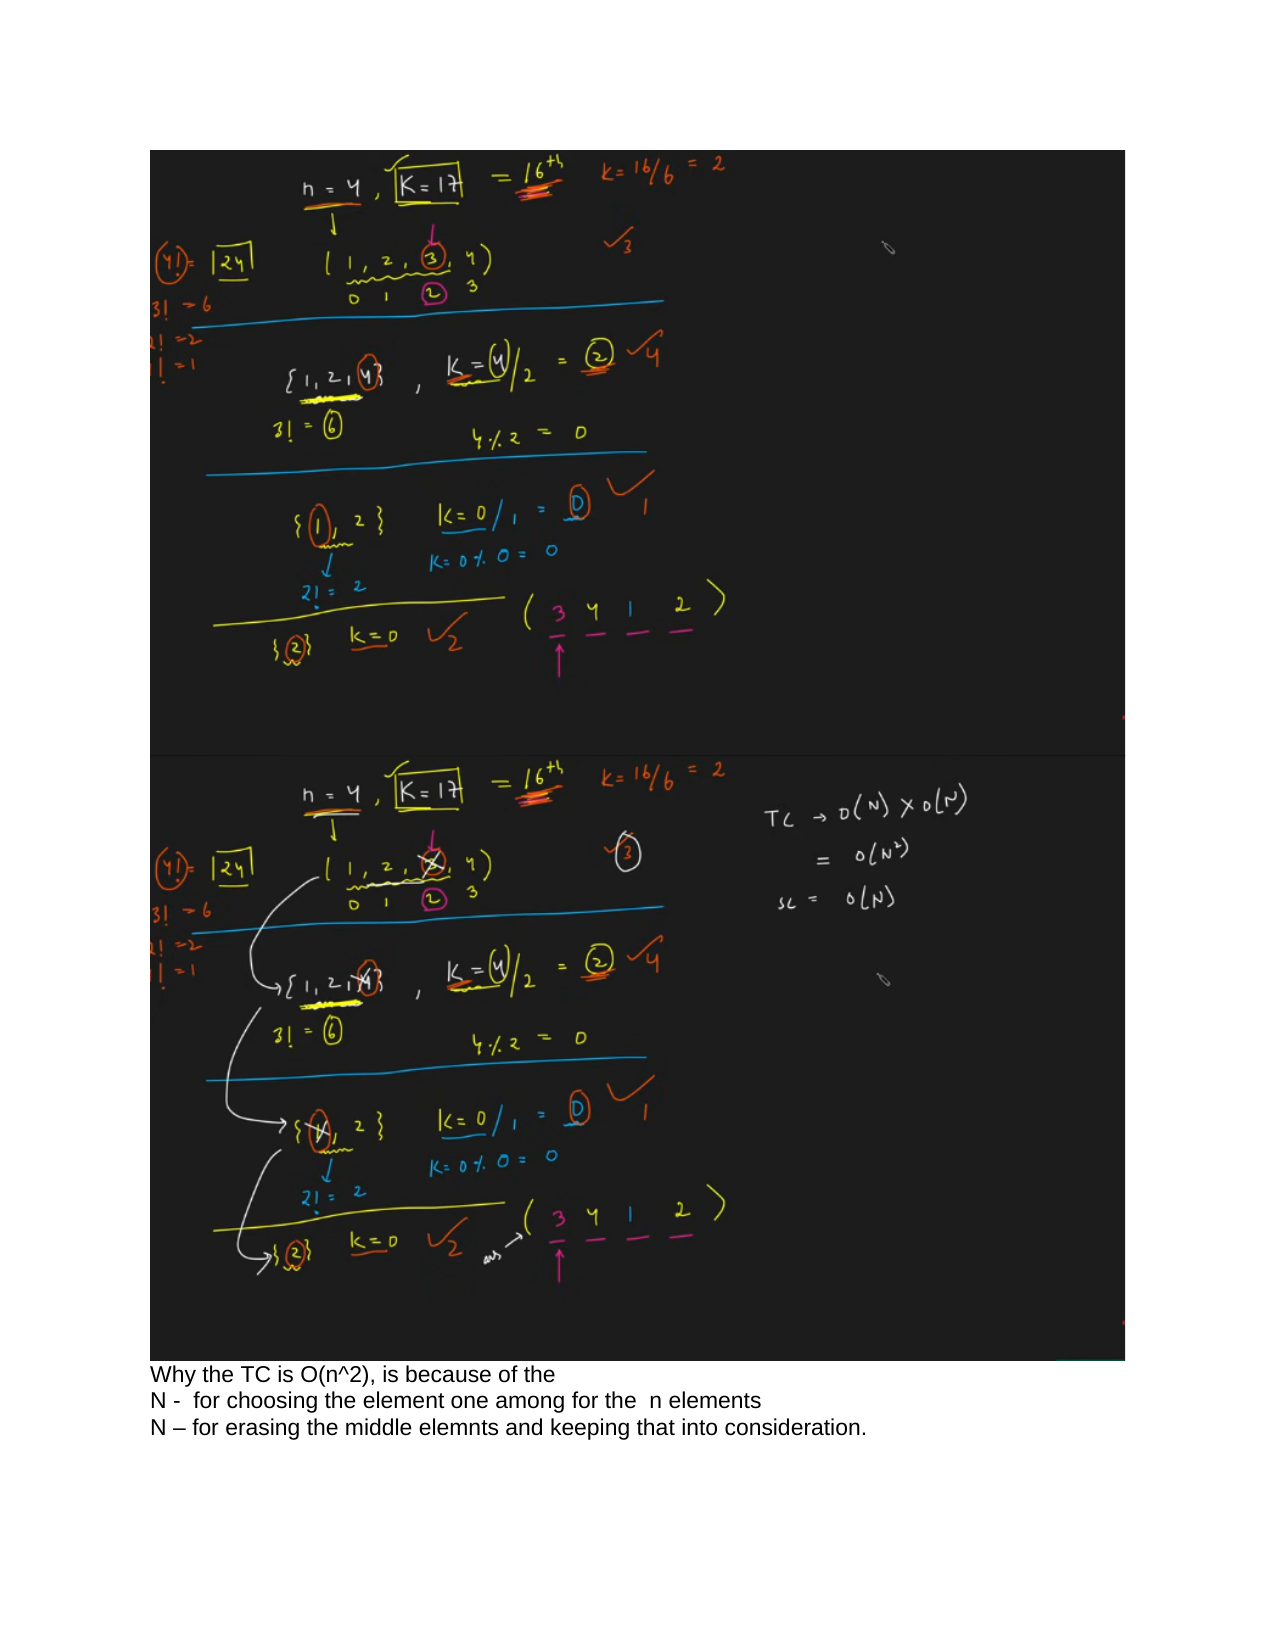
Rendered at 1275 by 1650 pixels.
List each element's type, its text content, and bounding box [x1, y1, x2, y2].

text Why the TC is O(n^2), is because of the N - for choosing the element one among for the n elements N – for erasing the middle elemnts and keeping that into consideration. [150, 1361, 1125, 1440]
picture [150, 150, 1125, 1361]
